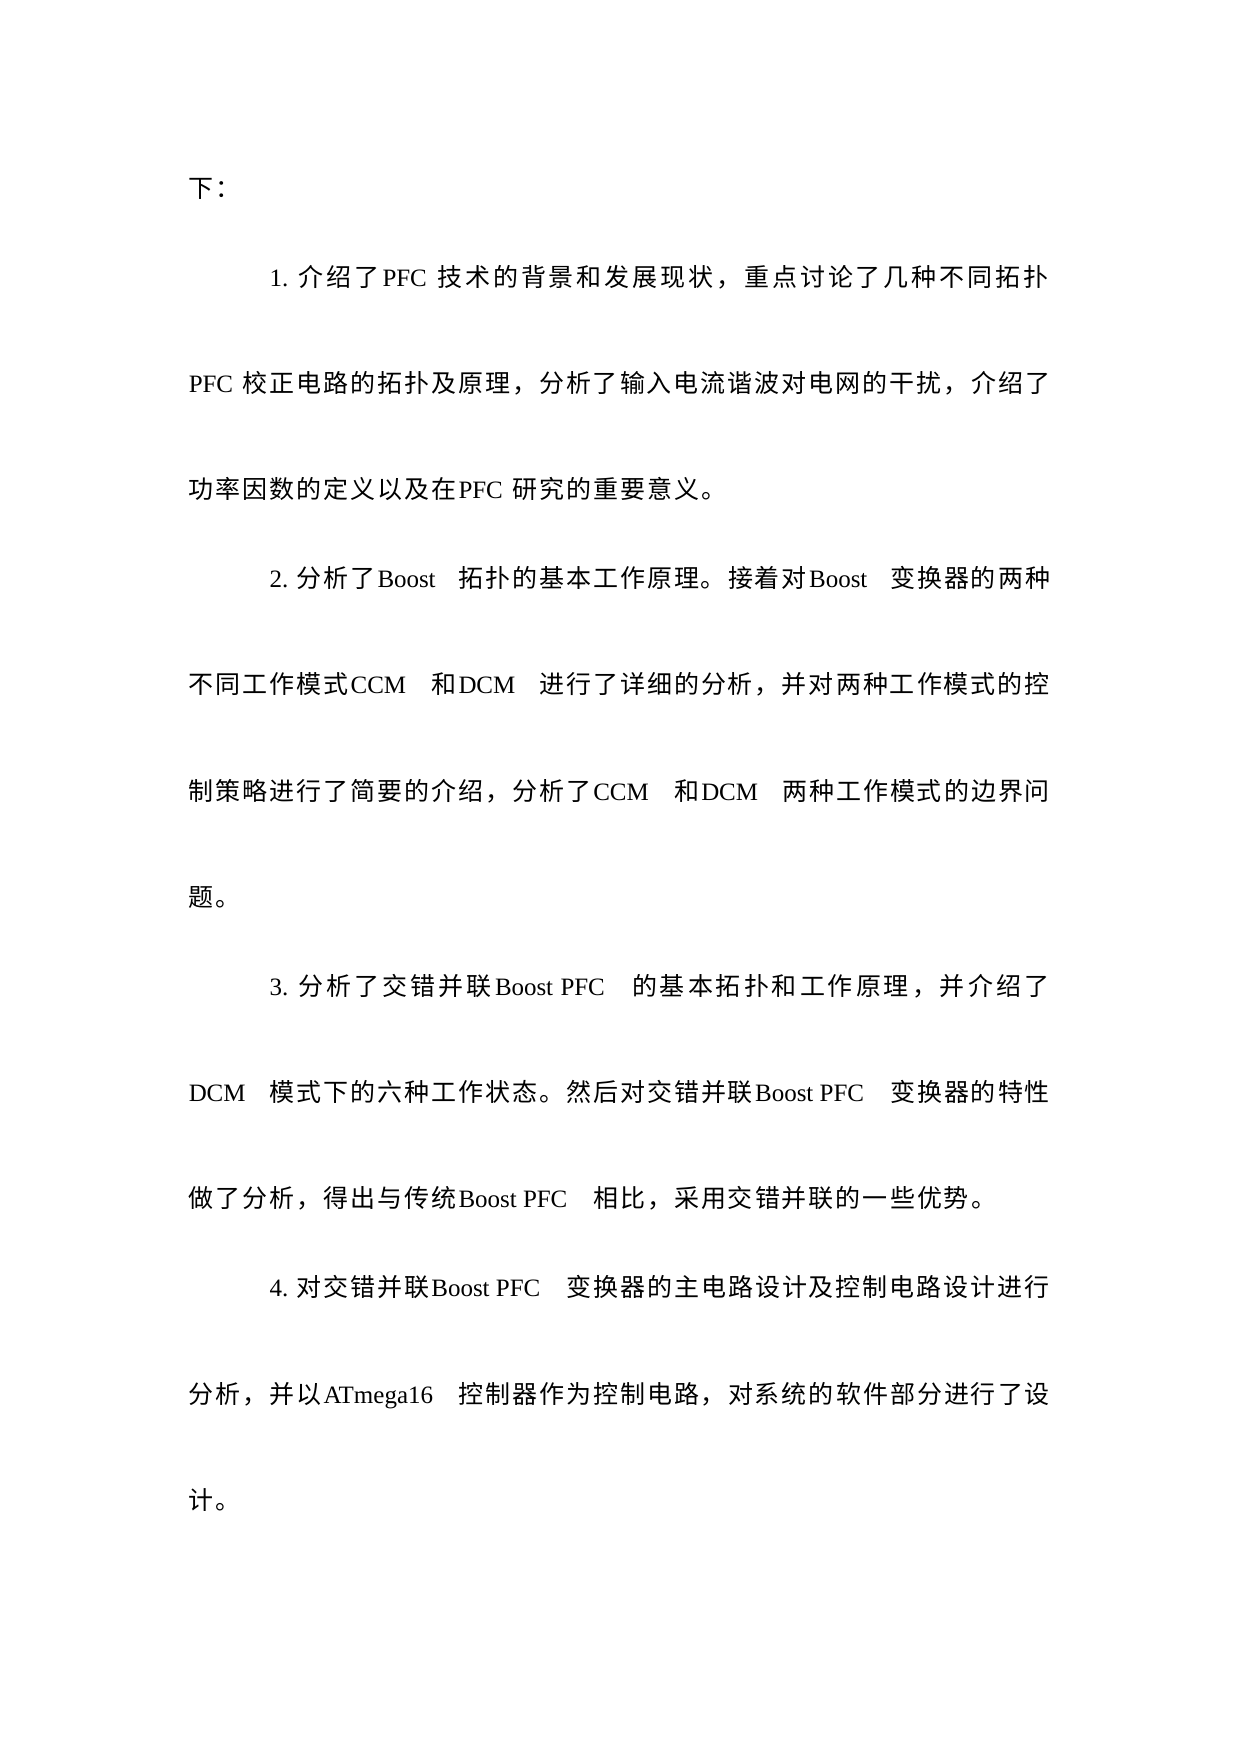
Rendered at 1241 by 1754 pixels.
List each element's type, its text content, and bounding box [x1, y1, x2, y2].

text 3. 分析了交错并联Boost PFC的基本拓扑和工作原理，并介绍了DCM模式下的六种工作状态。然后对交错并联Boost PFC变换器的特性做了分析，得出与传统Boost PFC相比，采用交错并联的一些优势。 [188, 949, 1052, 1232]
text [188, 151, 1052, 222]
text 2. 分析了Boost拓扑的基本工作原理。接着对Boost变换器的两种不同工作模式CCM和DCM进行了详细的分析，并对两种工作模式的控制策略进行了简要的介绍，分析了CCM和DCM两种工作模式的边界问题。 [188, 541, 1052, 931]
text 1. 介绍了PFC技术的背景和发展现状，重点讨论了几种不同拓扑PFC校正电路的拓扑及原理，分析了输入电流谐波对电网的干扰，介绍了功率因数的定义以及在PFC研究的重要意义。 [188, 240, 1052, 523]
text 4. 对交错并联Boost PFC变换器的主电路设计及控制电路设计进行分析，并以ATmega16控制器作为控制电路，对系统的软件部分进行了设计。 [188, 1251, 1052, 1534]
